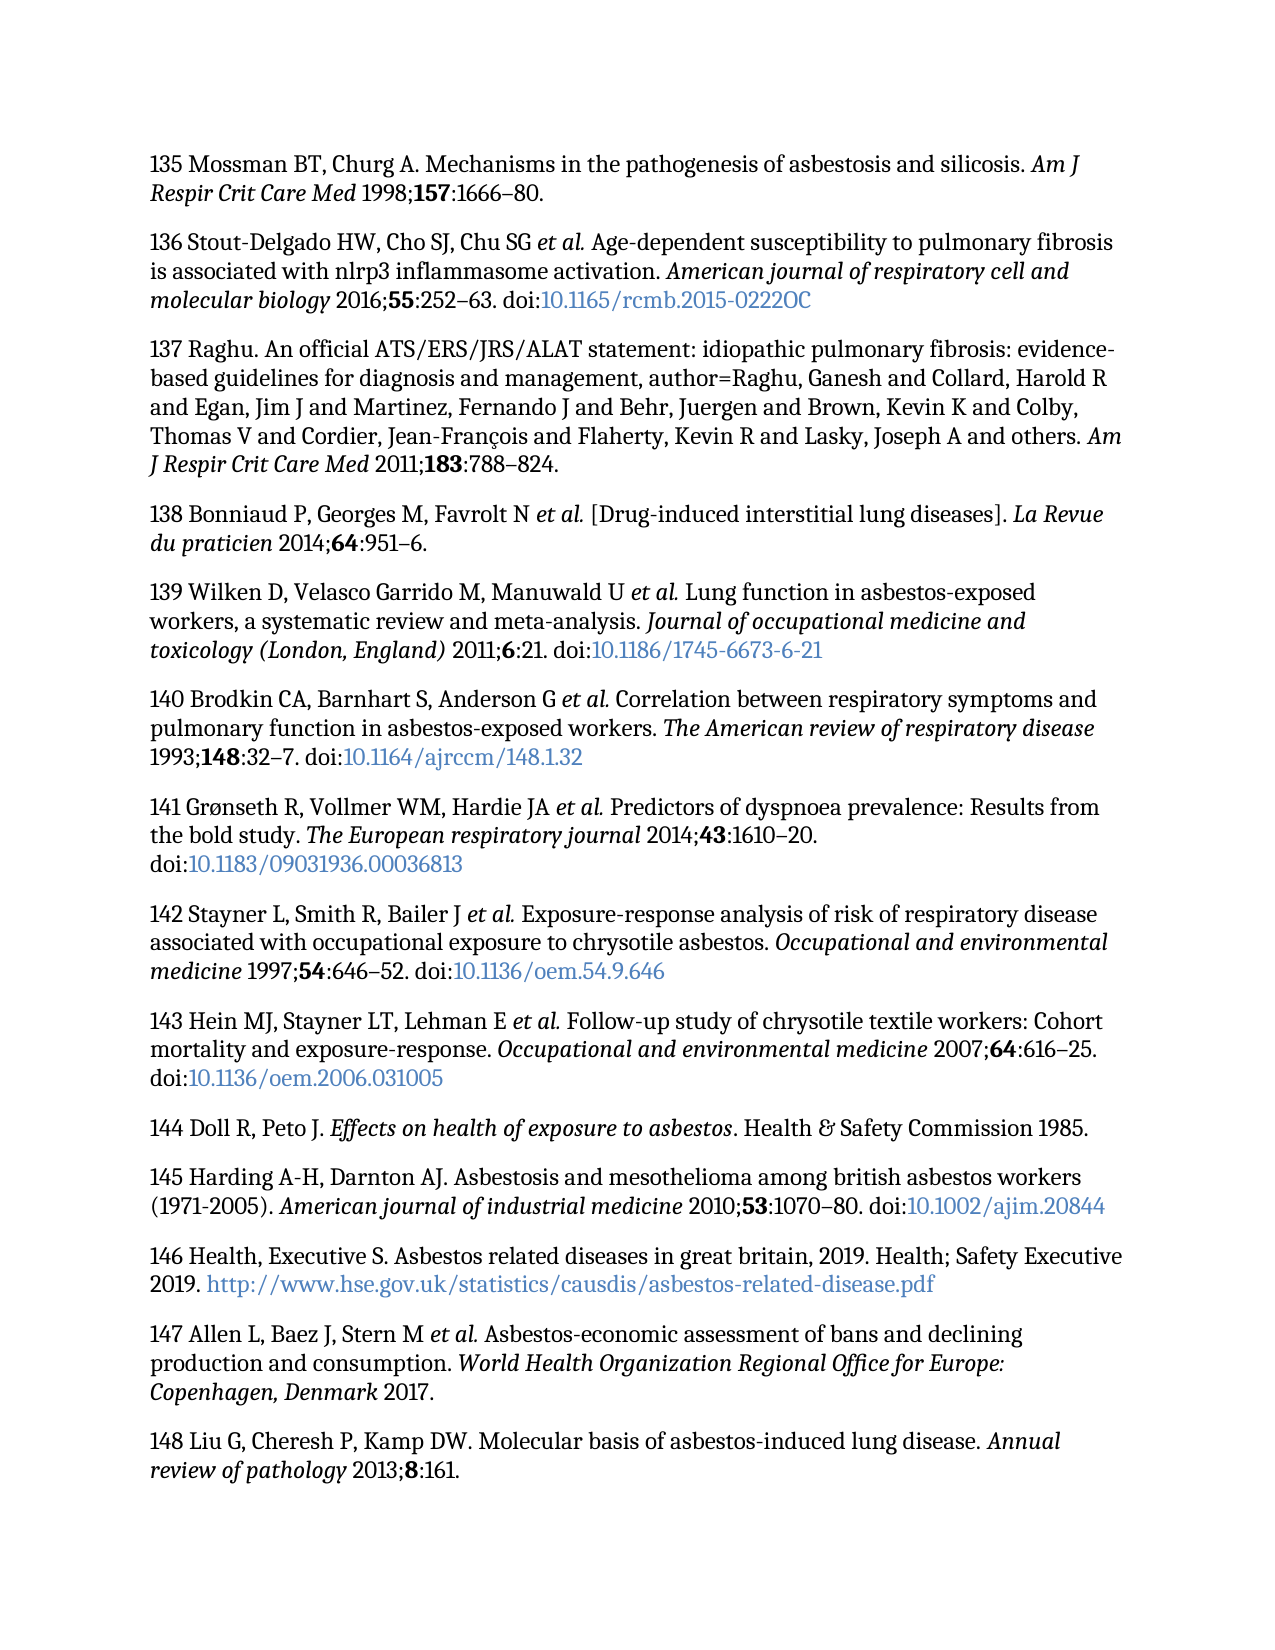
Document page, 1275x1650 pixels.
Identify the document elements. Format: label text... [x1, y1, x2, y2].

text 139 Wilken D, Velasco Garrido M, Manuwald U et al. Lung function in asbestos-exposed workers, a systematic review and meta-analysis. Journal of occupational medicine and toxicology (London, England) 2011;6:21. doi:10.1186/1745-6673-6-21 [150, 578, 1125, 664]
text 148 Liu G, Cheresh P, Kamp DW. Molecular basis of asbestos-induced lung disease. Annual review of pathology 2013;8:161. [150, 1427, 1125, 1484]
text 141 Grønseth R, Vollmer WM, Hardie JA et al. Predictors of dyspnoea prevalence: Results from the bold study. The European respiratory journal 2014;43:1610–20. doi:10.1183/09031936.00036813 [150, 792, 1125, 879]
text 143 Hein MJ, Stayner LT, Lehman E et al. Follow-up study of chrysotile textile workers: Cohort mortality and exposure-response. Occupational and environmental medicine 2007;64:616–25. doi:10.1136/oem.2006.031005 [150, 1007, 1125, 1093]
text 144 Doll R, Peto J. Effects on health of exposure to asbestos. Health & Safety Commission 1985. [150, 1114, 1125, 1142]
text 142 Stayner L, Smith R, Bailer J et al. Exposure-response analysis of risk of respiratory disease associated with occupational exposure to chrysotile asbestos. Occupational and environmental medicine 1997;54:646–52. doi:10.1136/oem.54.9.646 [150, 899, 1125, 986]
text 147 Allen L, Baez J, Stern M et al. Asbestos-economic assessment of bans and declining production and consumption. World Health Organization Regional Office for Europe: Copenhagen, Denmark 2017. [150, 1320, 1125, 1406]
text 135 Mossman BT, Churg A. Mechanisms in the pathogenesis of asbestosis and silicosis. Am J Respir Crit Care Med 1998;157:1666–80. [150, 150, 1125, 207]
text 146 Health, Executive S. Asbestos related diseases in great britain, 2019. Health; Safety Executive 2019. http://www.hse.gov.uk/statistics/causdis/asbestos-related-disease.pdf [150, 1242, 1125, 1299]
text 137 Raghu. An official ATS/ERS/JRS/ALAT statement: idiopathic pulmonary fibrosis: evidence-based guidelines for diagnosis and management, author=Raghu, Ganesh and Collard, Harold R and Egan, Jim J and Martinez, Fernando J and Behr, Juergen and Brown, Kevin K and Colby, Thomas V and Cordier, Jean-François and Flaherty, Kevin R and Lasky, Joseph A and others. Am J Respir Crit Care Med 2011;183:788–824. [150, 335, 1125, 479]
text 140 Brodkin CA, Barnhart S, Anderson G et al. Correlation between respiratory symptoms and pulmonary function in asbestos-exposed workers. The American review of respiratory disease 1993;148:32–7. doi:10.1164/ajrccm/148.1.32 [150, 685, 1125, 772]
text 136 Stout-Delgado HW, Cho SJ, Chu SG et al. Age-dependent susceptibility to pulmonary fibrosis is associated with nlrp3 inflammasome activation. American journal of respiratory cell and molecular biology 2016;55:252–63. doi:10.1165/rcmb.2015-0222OC [150, 228, 1125, 314]
text 138 Bonniaud P, Georges M, Favrolt N et al. [Drug-induced interstitial lung diseases]. La Revue du praticien 2014;64:951–6. [150, 500, 1125, 557]
text 145 Harding A-H, Darnton AJ. Asbestosis and mesothelioma among british asbestos workers (1971-2005). American journal of industrial medicine 2010;53:1070–80. doi:10.1002/ajim.20844 [150, 1163, 1125, 1221]
